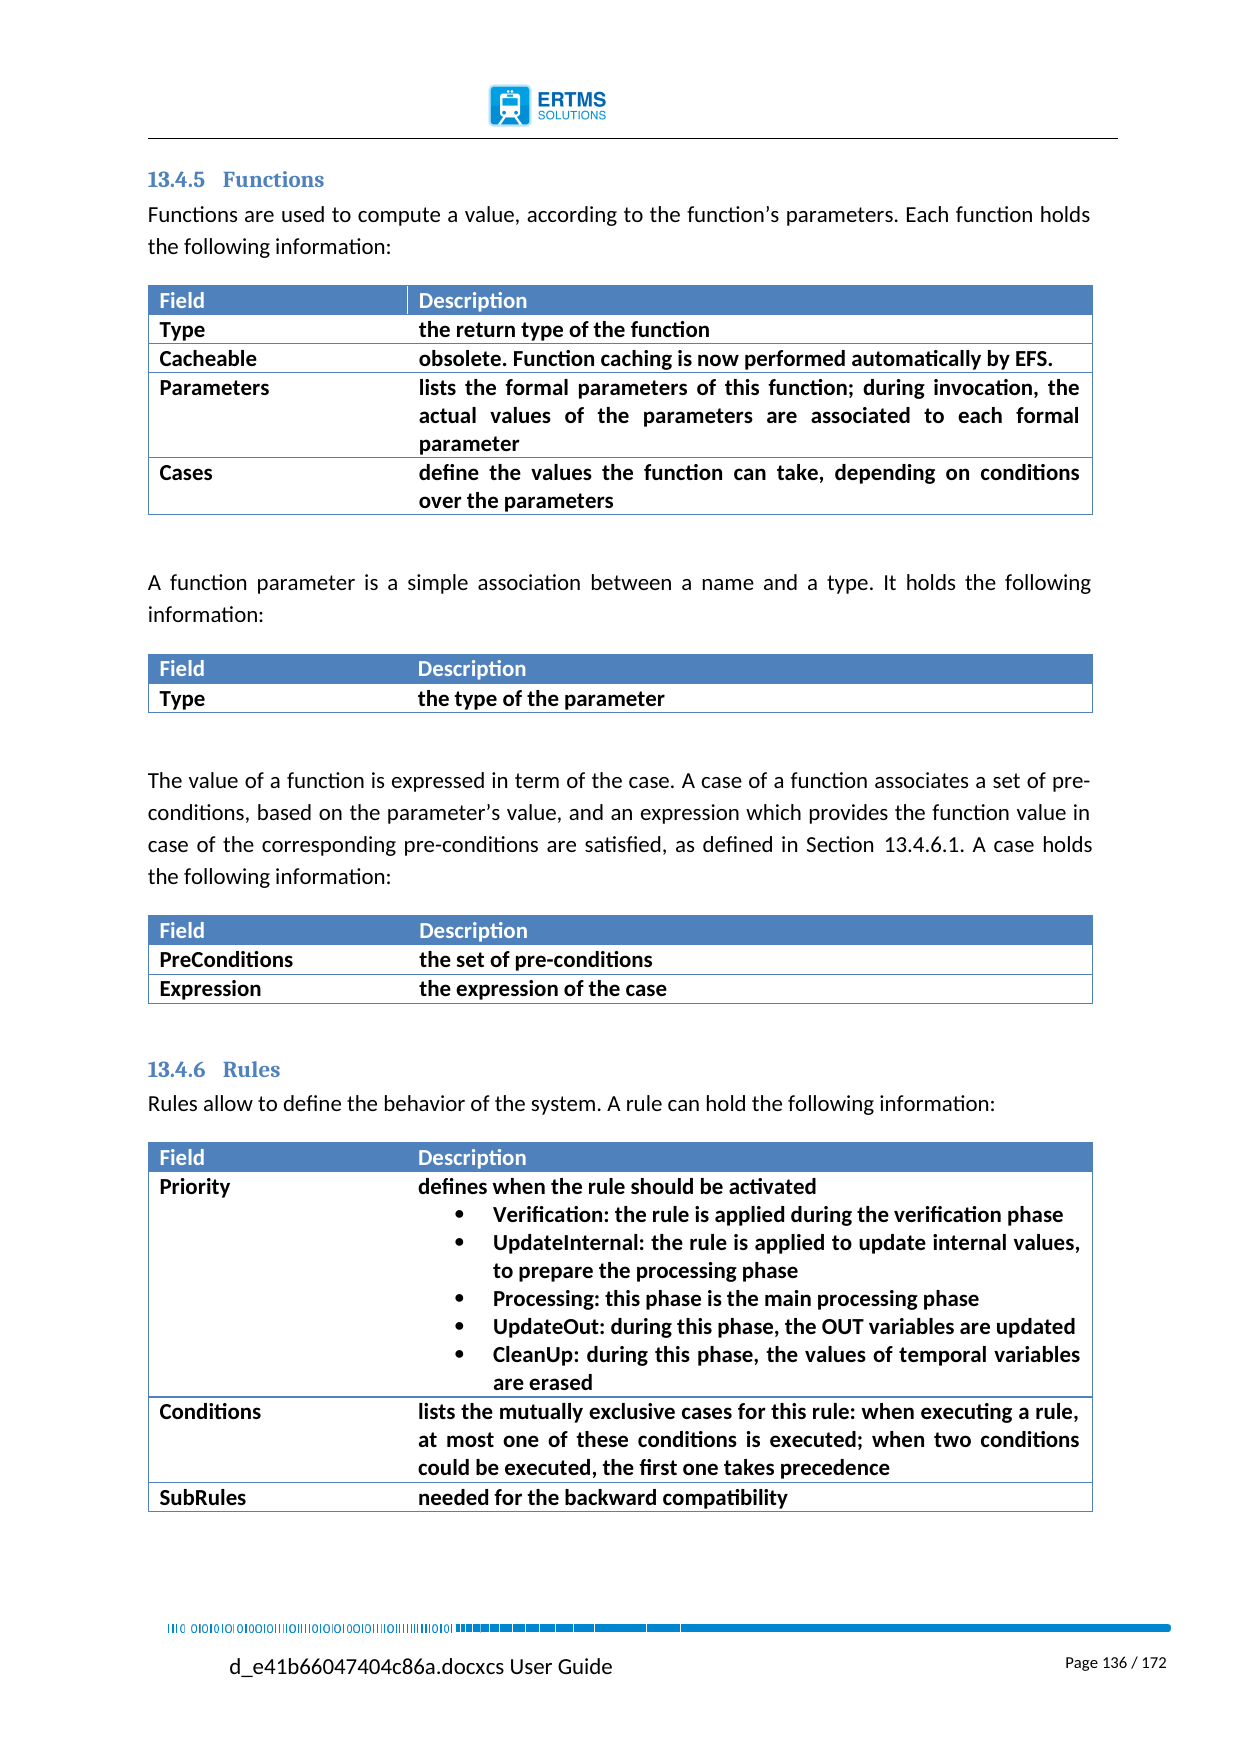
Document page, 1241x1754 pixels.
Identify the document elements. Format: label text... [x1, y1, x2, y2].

table_header Field [149, 916, 408, 944]
table_cell lists the formal parameters of this function; during invocation, the actual values of the parameters are associated to each formal parameter [408, 373, 1092, 457]
table_cell Parameters [149, 373, 407, 457]
table_header Description [407, 1143, 1092, 1171]
table_cell lists the mutually exclusive cases for this rule: when executing a rule, at most one of these conditions is executed; when two conditions could be executed, the first one takes precedence [407, 1398, 1092, 1482]
picture [477, 73, 617, 138]
table_cell the set of pre-conditions [408, 945, 1092, 973]
table_cell define the values the function can take, depending on conditions over the parameters [408, 458, 1092, 514]
table_cell SubRules [149, 1483, 407, 1511]
table_cell the type of the parameter [406, 684, 1092, 712]
table_header Description [406, 655, 1092, 683]
table_cell Cases [149, 458, 407, 514]
table_cell obsolete. Function caching is now performed automatically by EFS. [408, 344, 1092, 372]
text A function parameter is a simple association between a name and a type. It holds the following information: [148, 568, 1093, 628]
text Rules allow to define the behavior of the system. A rule can hold the following information: [148, 1089, 1093, 1117]
table_cell needed for the backward compatibility [407, 1483, 1092, 1511]
table_header Description [408, 916, 1092, 944]
table_cell the return type of the function [408, 315, 1092, 343]
table_header Field [149, 655, 406, 683]
picture [167, 1624, 1171, 1633]
table_cell Type [149, 684, 406, 712]
table_cell Priority [149, 1172, 407, 1396]
subtitle Functions [148, 167, 1093, 193]
text The value of a function is expressed in term of the case. A case of a function associates a set of pre-conditions, based on the parameter’s value, and an expression which provides the function value in case of the corresponding pre-conditions are satisfied, as defined in Section 13.4.6.1. A case holds the following information: [148, 766, 1093, 890]
subtitle Rules [148, 1057, 1093, 1083]
table_header Field [149, 286, 407, 314]
table_cell PreConditions [149, 945, 408, 973]
table_cell defines when the rule should be activated Verification: the rule is applied during the verification phase UpdateInternal: the rule is applied to update internal values, to prepare the processing phase Processing: this phase is the main processing phase UpdateOut: during this phase, the OUT variables are updated CleanUp: during this phase, the values of temporal variables are erased [407, 1172, 1092, 1396]
text Functions are used to compute a value, according to the function’s parameters. Each function holds the following information: [148, 200, 1093, 260]
table_cell Conditions [149, 1398, 407, 1482]
table_header Description [408, 286, 1092, 314]
table_cell Type [149, 315, 407, 343]
table_cell the expression of the case [408, 975, 1092, 1002]
table_cell Expression [149, 975, 408, 1002]
table_header Field [149, 1143, 407, 1171]
table_cell Cacheable [149, 344, 407, 372]
